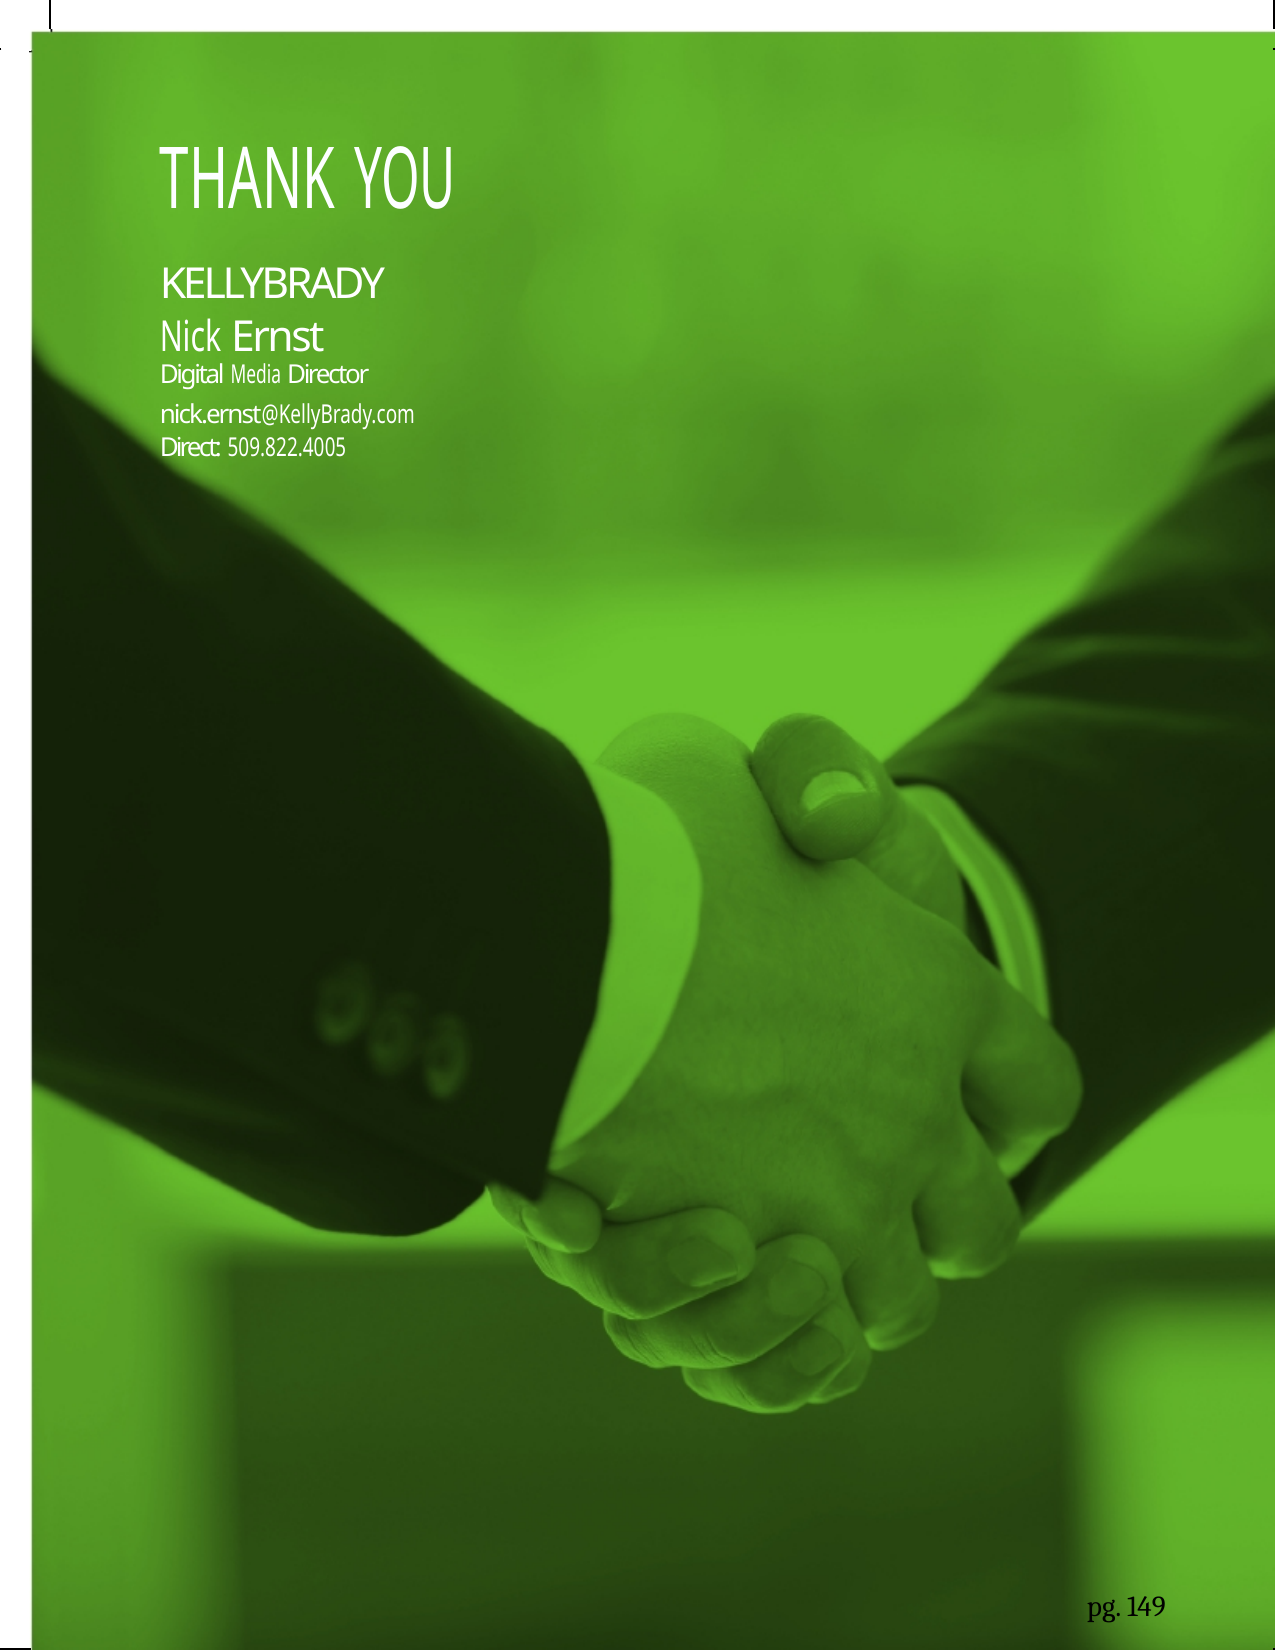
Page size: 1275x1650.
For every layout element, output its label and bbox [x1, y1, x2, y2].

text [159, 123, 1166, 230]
picture [29, 29, 1275, 1650]
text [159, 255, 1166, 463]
